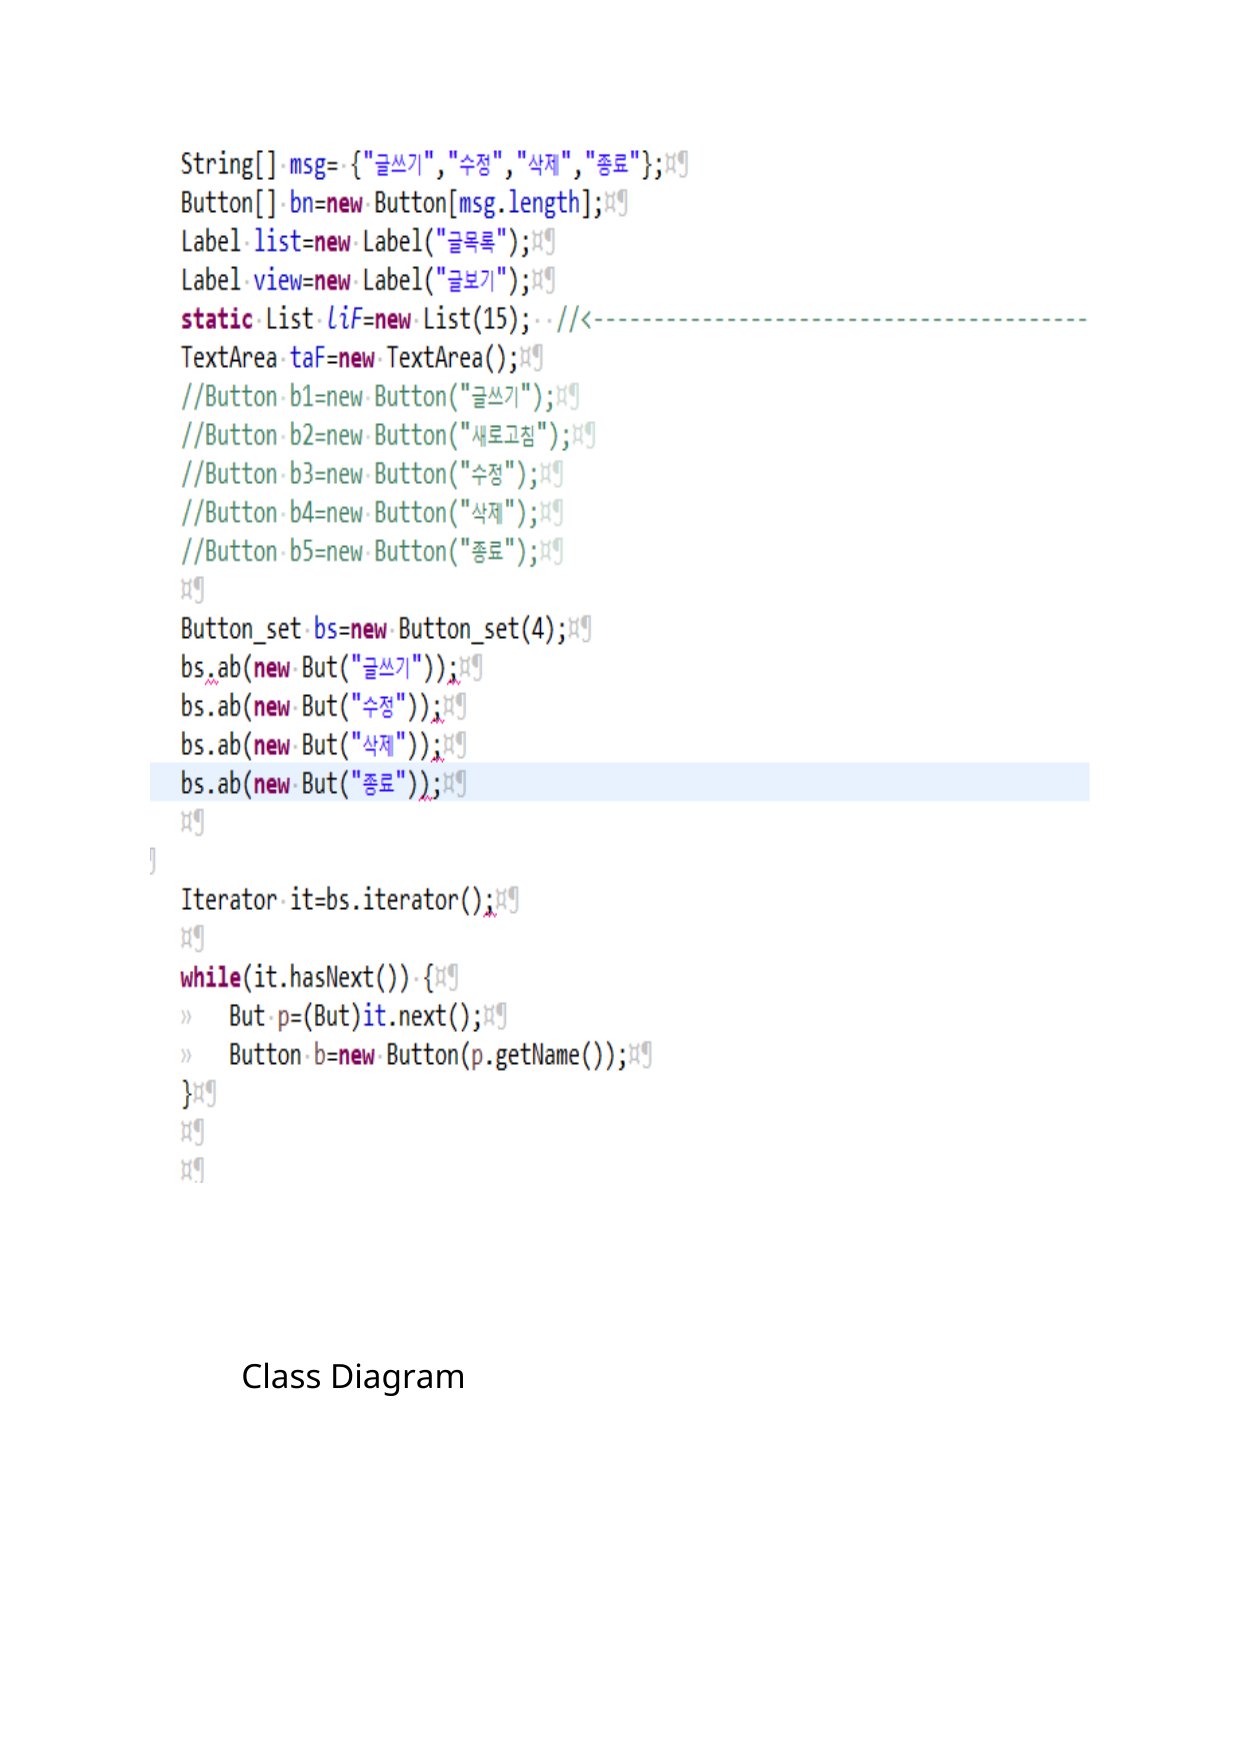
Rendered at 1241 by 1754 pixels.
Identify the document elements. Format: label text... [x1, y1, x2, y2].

picture [150, 150, 1090, 1183]
text Class Diagram [150, 1353, 1090, 1398]
